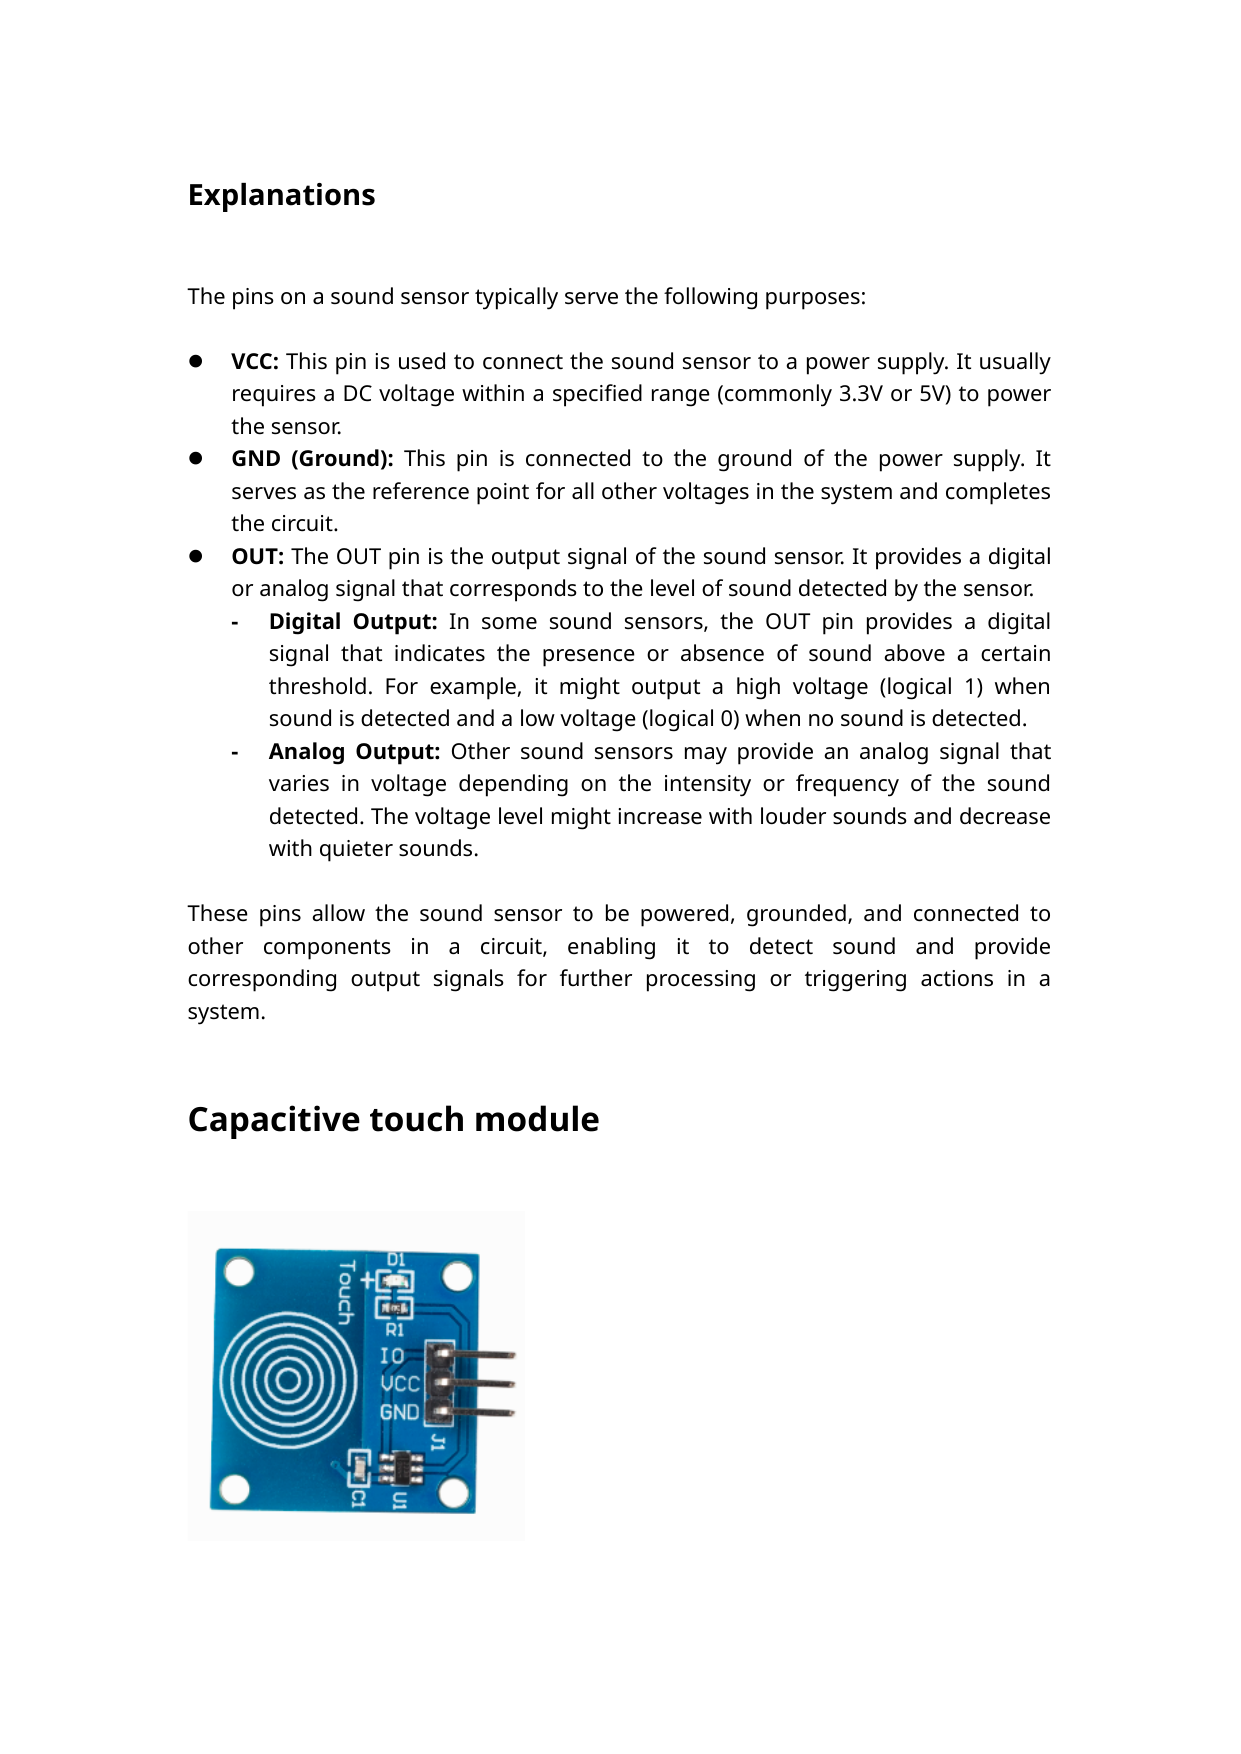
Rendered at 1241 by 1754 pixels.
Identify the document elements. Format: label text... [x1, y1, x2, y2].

text These pins allow the sound sensor to be powered, grounded, and connected to other components in a circuit, enabling it to detect sound and provide corresponding output signals for further processing or triggering actions in a system. [187, 897, 1053, 1027]
text The pins on a sound sensor typically serve the following purposes: [187, 279, 1053, 312]
subtitle Capacitive touch module [187, 1086, 1053, 1151]
subtitle Explanations [187, 162, 1053, 227]
list Analog Output: Other sound sensors may provide an analog signal that varies in voltage depending on the intensity or frequency of the sound detected. The voltage level might increase with louder sounds and decrease with quieter sounds. [231, 734, 1053, 864]
list OUT: The OUT pin is the output signal of the sound sensor. It provides a digital or analog signal that corresponds to the level of sound detected by the sensor. [187, 539, 1053, 604]
list Digital Output: In some sound sensors, the OUT pin provides a digital signal that indicates the presence or absence of sound above a certain threshold. For example, it might output a high voltage (logical 1) when sound is detected and a low voltage (logical 0) when no sound is detected. [231, 604, 1053, 734]
list VCC: This pin is used to connect the sound sensor to a power supply. It usually requires a DC voltage within a specified range (commonly 3.3V or 5V) to power the sensor. [187, 344, 1053, 442]
list GND (Ground): This pin is connected to the ground of the power supply. It serves as the reference point for all other voltages in the system and completes the circuit. [187, 442, 1053, 539]
picture [187, 1211, 525, 1541]
